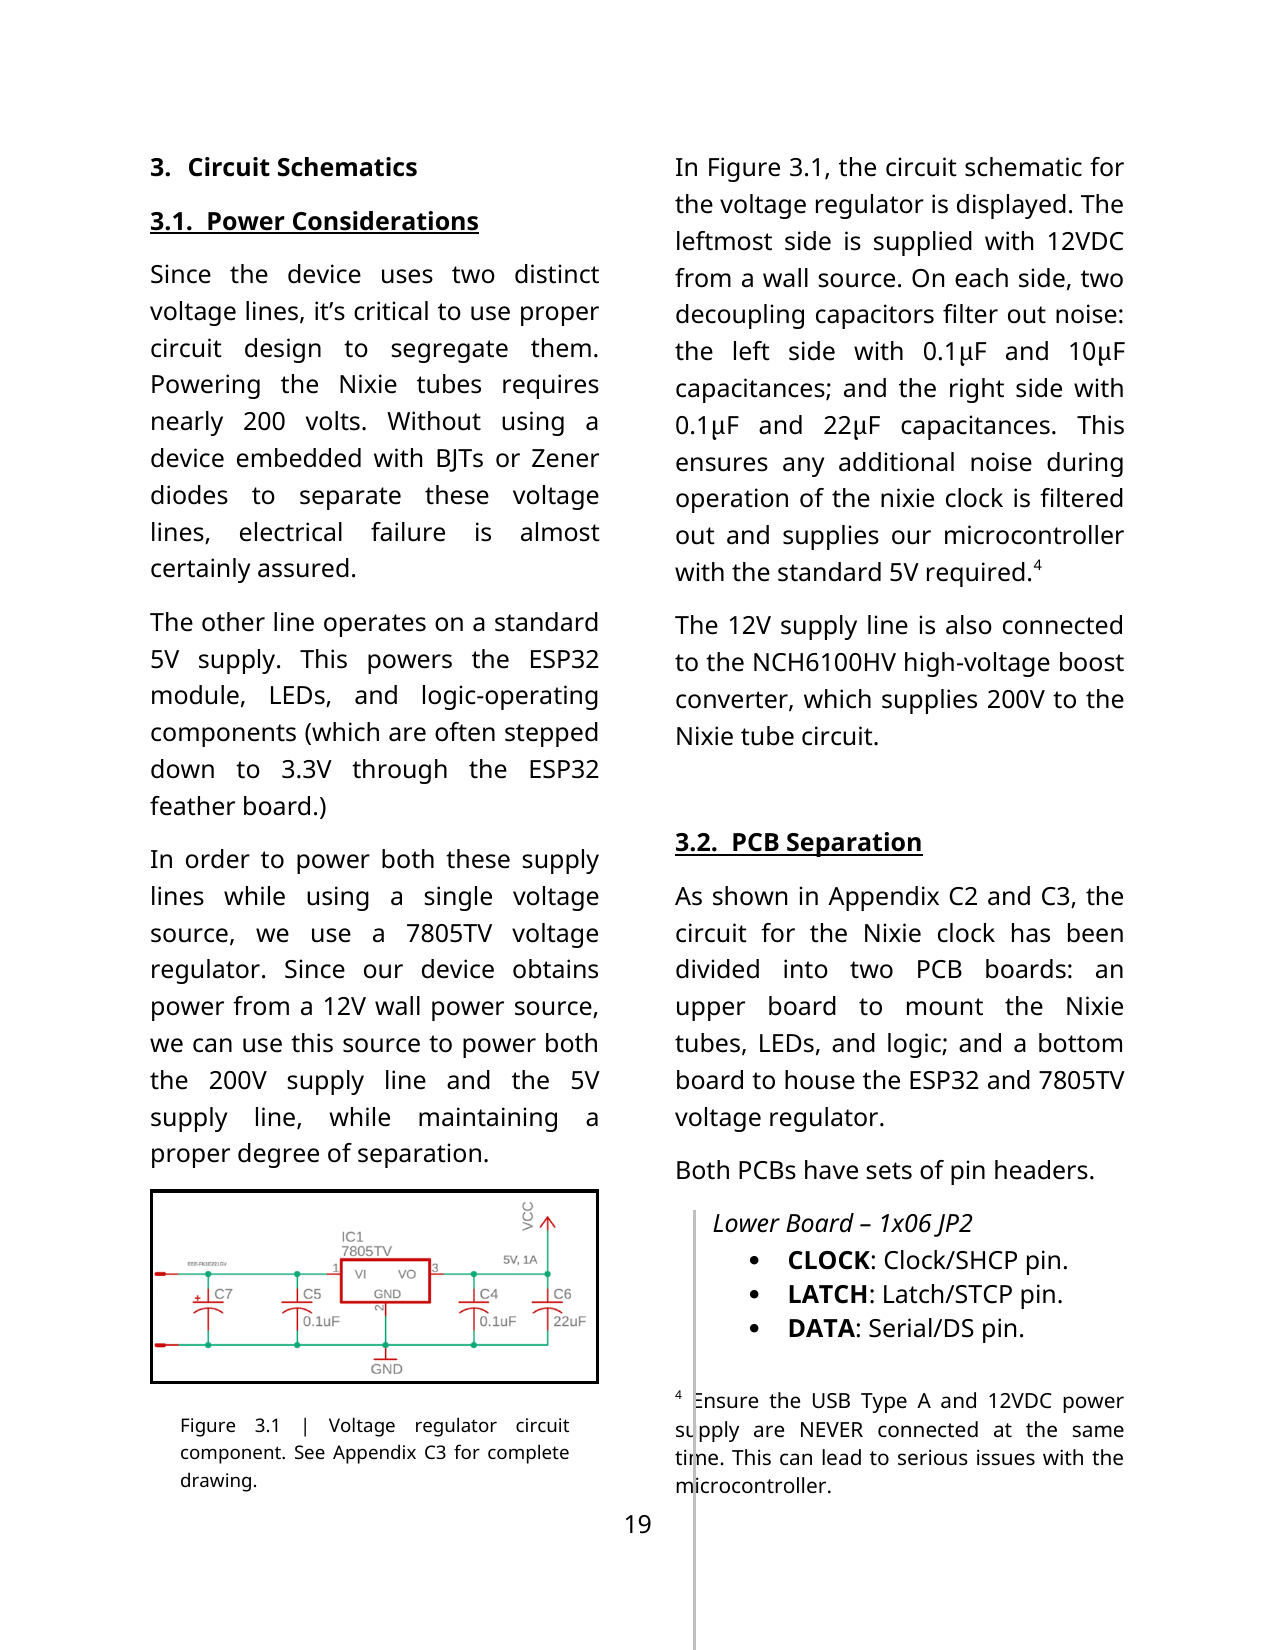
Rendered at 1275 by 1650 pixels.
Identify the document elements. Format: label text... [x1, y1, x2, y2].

picture [153, 1193, 596, 1381]
text In order to power both these supply lines while using a single voltage source, we use a 7805TV voltage regulator. Since our device obtains power from a 12V wall power source, we can use this source to power both the 200V supply line and the 5V supply line, while maintaining a proper degree of separation. [150, 842, 600, 1170]
list LATCH: Latch/STCP pin. [750, 1277, 1125, 1311]
text The other line operates on a standard 5V supply. This powers the ESP32 module, LEDs, and logic-operating components (which are often stepped down to 3.3V through the ESP32 feather board.) [150, 604, 600, 822]
text As shown in Appendix C2 and C3, the circuit for the Nixie clock has been divided into two PCB boards: an upper board to mount the Nixie tubes, LEDs, and logic; and a bottom board to house the ESP32 and 7805TV voltage regulator. [675, 878, 1125, 1133]
text Figure 3.1 | Voltage regulator circuit component. See Appendix C3 for complete drawing. [180, 1412, 570, 1492]
subtitle PCB Separation [675, 825, 1125, 859]
text Both PCBs have sets of pin headers. [675, 1153, 1125, 1187]
list CLOCK: Clock/SHCP pin. [750, 1243, 1125, 1277]
text The 12V supply line is also connected to the NCH6100HV high-voltage boost converter, which supplies 200V to the Nixie tube circuit. [675, 608, 1125, 752]
text Lower Board – 1x06 JP2 [675, 1206, 1125, 1240]
list DATA: Serial/DS pin. [750, 1311, 1125, 1345]
text In Figure 3.1, the circuit schematic for the voltage regulator is displayed. The leftmost side is supplied with 12VDC from a wall source. On each side, two decoupling capacitors filter out noise: the left side with 0.1μF and 10μF capacitances; and the right side with 0.1μF and 22μF capacitances. This ensures any additional noise during operation of the nixie clock is filtered out and supplies our microcontroller with the standard 5V required. [675, 150, 1125, 588]
subtitle Power Considerations [150, 203, 600, 237]
subtitle Circuit Schematics [150, 150, 600, 184]
text Since the device uses two distinct voltage lines, it’s critical to use proper circuit design to segregate them. Powering the Nixie tubes requires nearly 200 volts. Without using a device embedded with BJTs or Zener diodes to separate these voltage lines, electrical failure is almost certainly assured. [150, 257, 600, 585]
